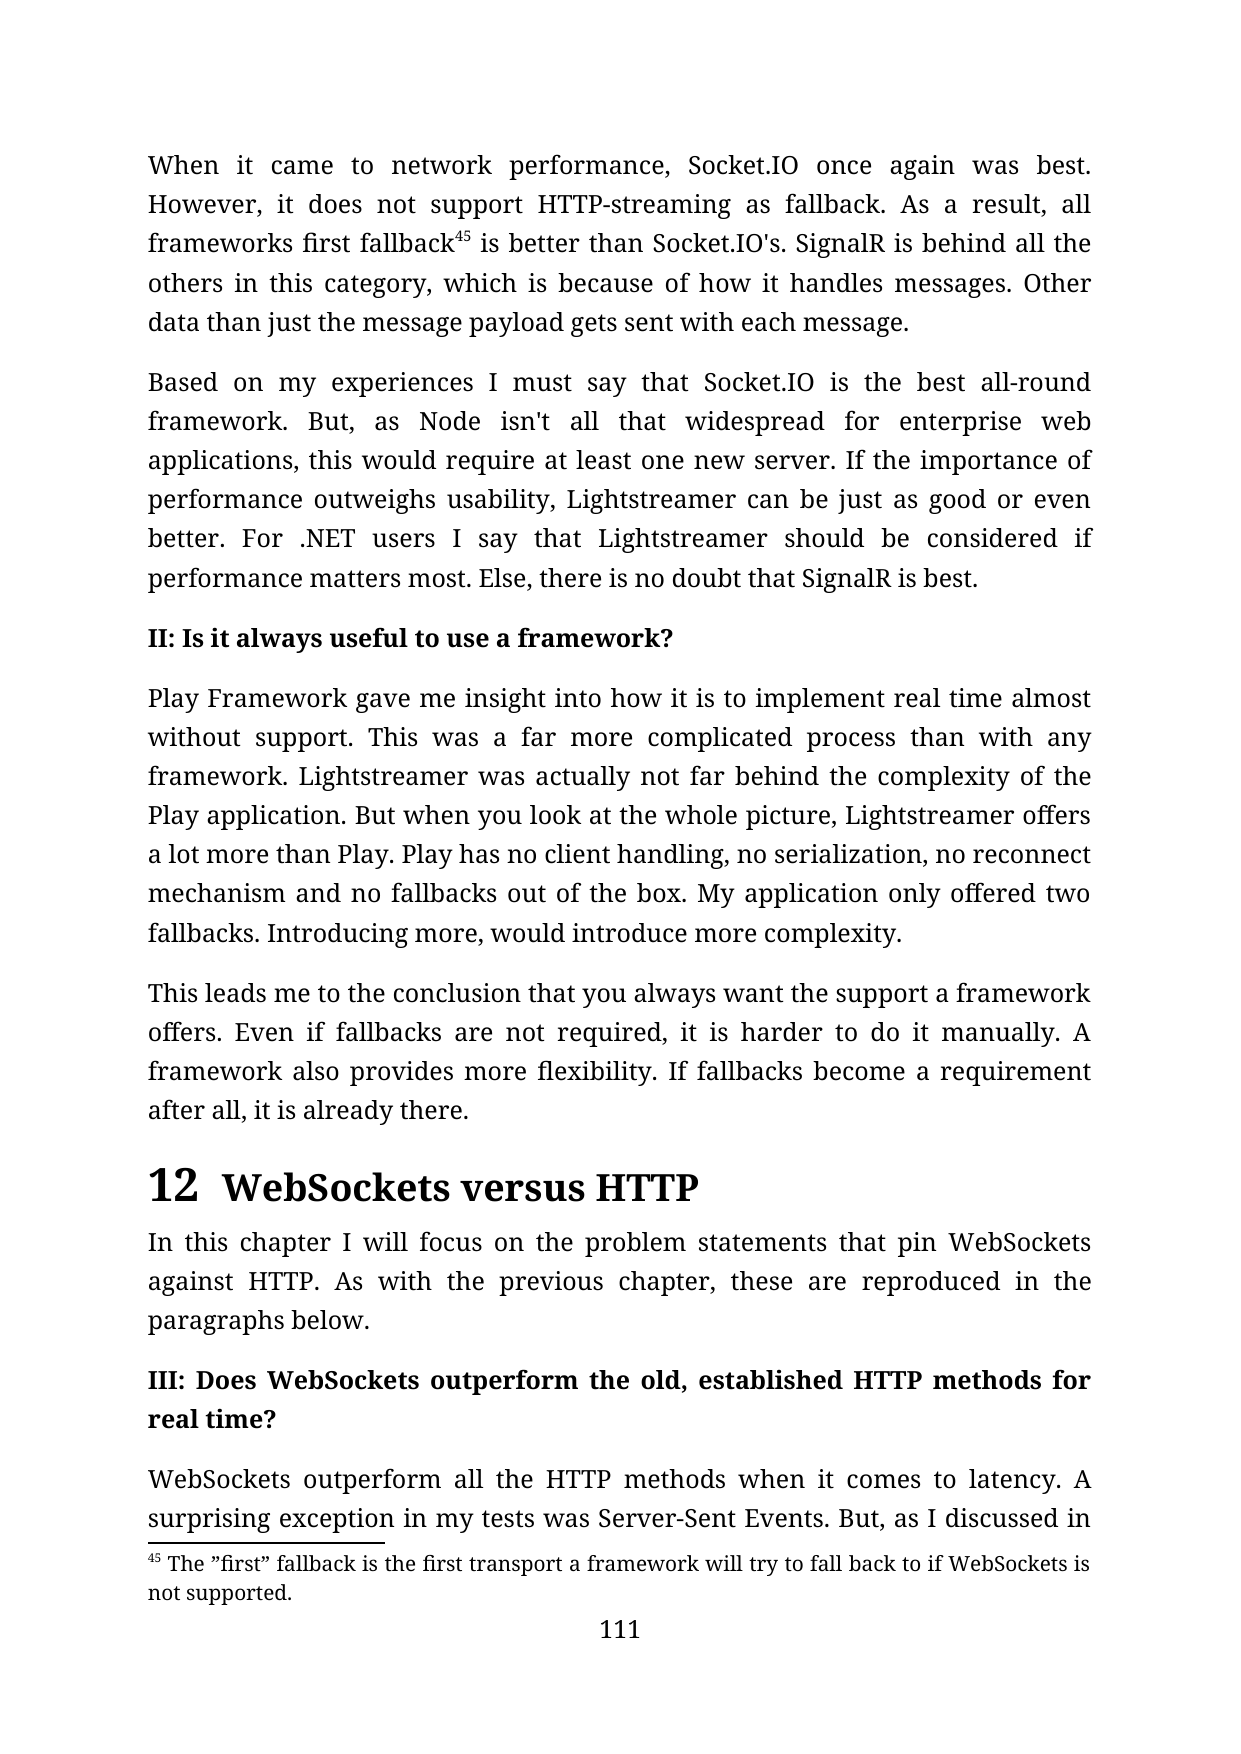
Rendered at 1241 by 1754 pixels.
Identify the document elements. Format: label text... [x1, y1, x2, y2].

text When it came to network performance, Socket.IO once again was best. However, it does not support HTTP-streaming as fallback. As a result, all frameworks first fallback is better than Socket.IO's. SignalR is behind all the others in this category, which is because of how it handles messages. Other data than just the message payload gets sent with each message. [148, 148, 1092, 338]
text III: Does WebSockets outperform the old, established HTTP methods for real time? [148, 1363, 1092, 1436]
subtitle WebSockets versus HTTP [148, 1153, 1092, 1215]
text Based on my experiences I must say that Socket.IO is the best all-round framework. But, as Node isn't all that widespread for enterprise web applications, this would require at least one new server. If the importance of performance outweighs usability, Lightstreamer can be just as good or even better. For .NET users I say that Lightstreamer should be considered if performance matters most. Else, there is no doubt that SignalR is best. [148, 364, 1092, 594]
text II: Is it always useful to use a framework? [148, 620, 1092, 654]
text In this chapter I will focus on the problem statements that pin WebSockets against HTTP. As with the previous chapter, these are reproduced in the paragraphs below. [148, 1224, 1092, 1337]
text This leads me to the conclusion that you always want the support a framework offers. Even if fallbacks are not required, it is harder to do it manually. A framework also provides more flexibility. If fallbacks become a requirement after all, it is already there. [148, 975, 1092, 1127]
text Play Framework gave me insight into how it is to implement real time almost without support. This was a far more complicated process than with any framework. Lightstreamer was actually not far behind the complexity of the Play application. But when you look at the whole picture, Lightstreamer offers a lot more than Play. Play has no client handling, no serialization, no reconnect mechanism and no fallbacks out of the box. My application only offered two fallbacks. Introducing more, would introduce more complexity. [148, 680, 1092, 949]
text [148, 1462, 1092, 1535]
